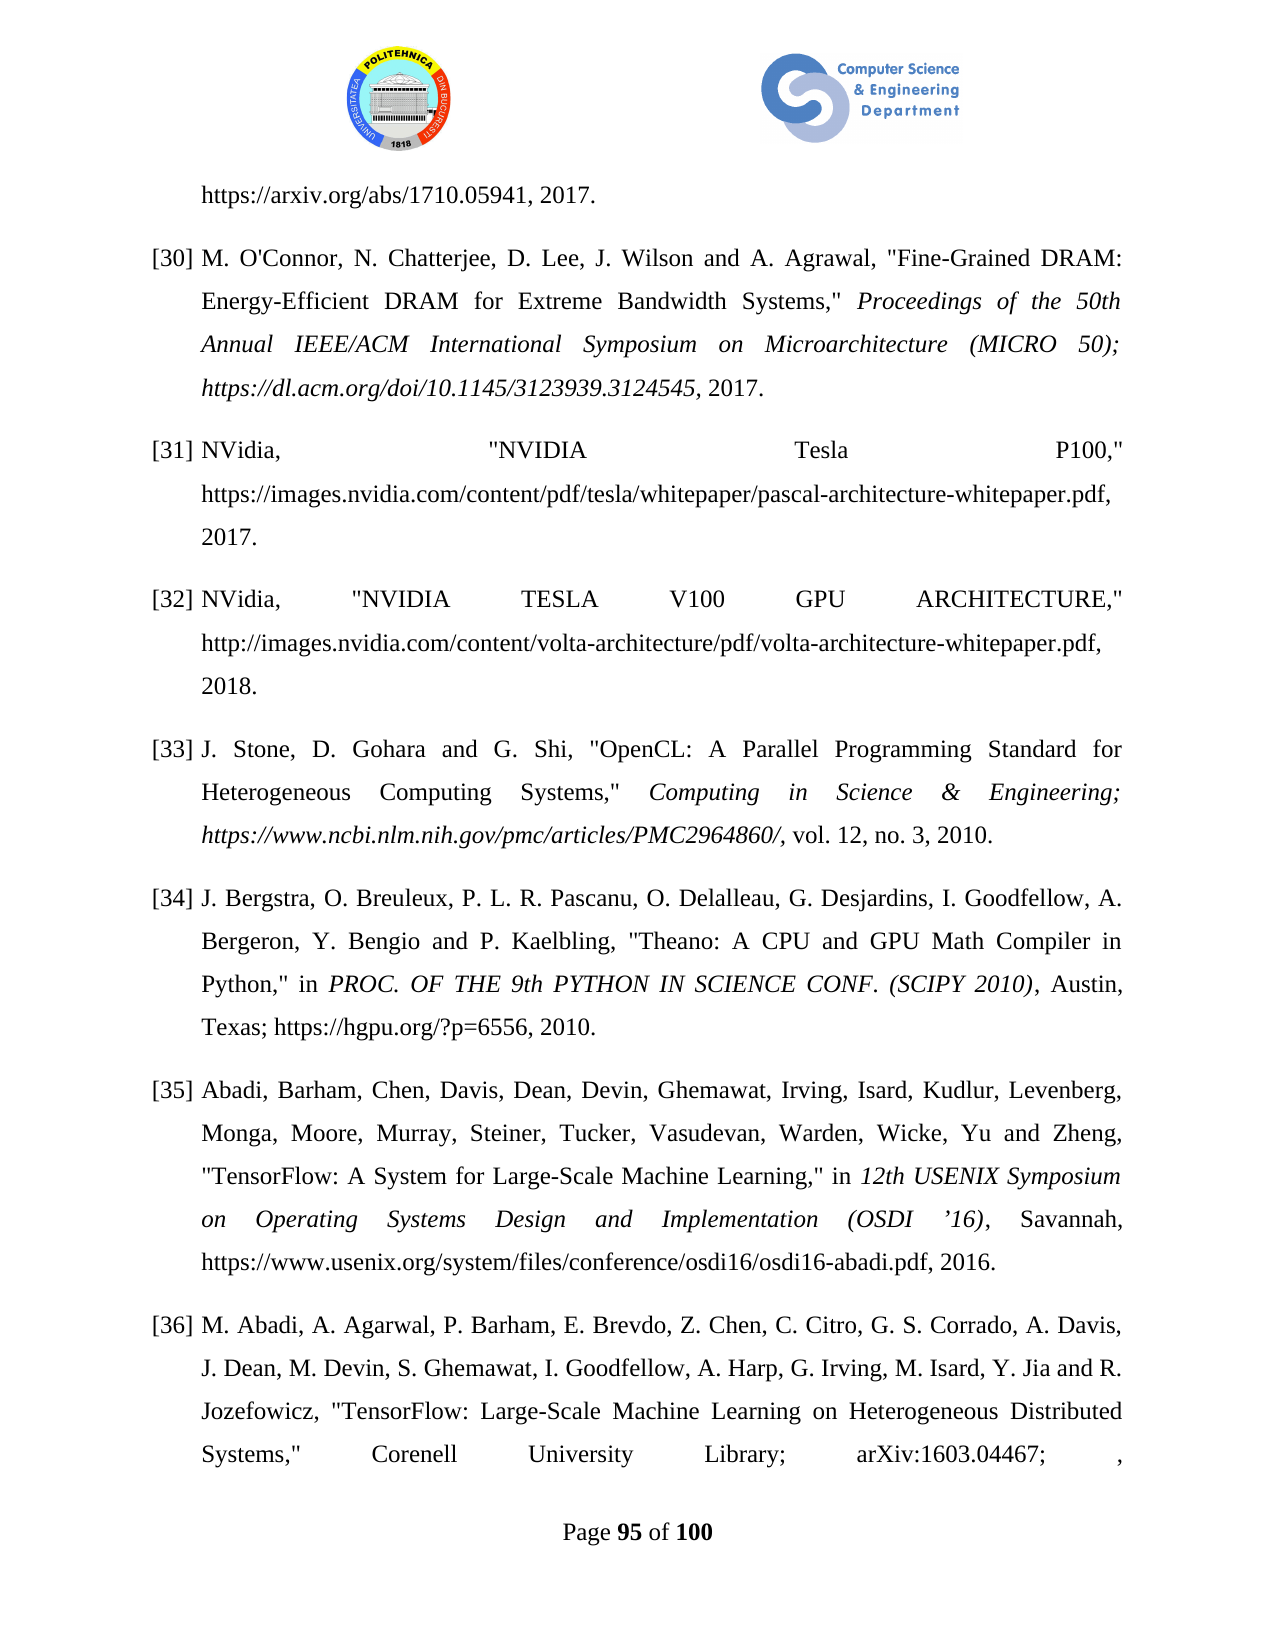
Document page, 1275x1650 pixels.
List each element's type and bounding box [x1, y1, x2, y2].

picture [760, 53, 963, 144]
picture [346, 46, 451, 151]
